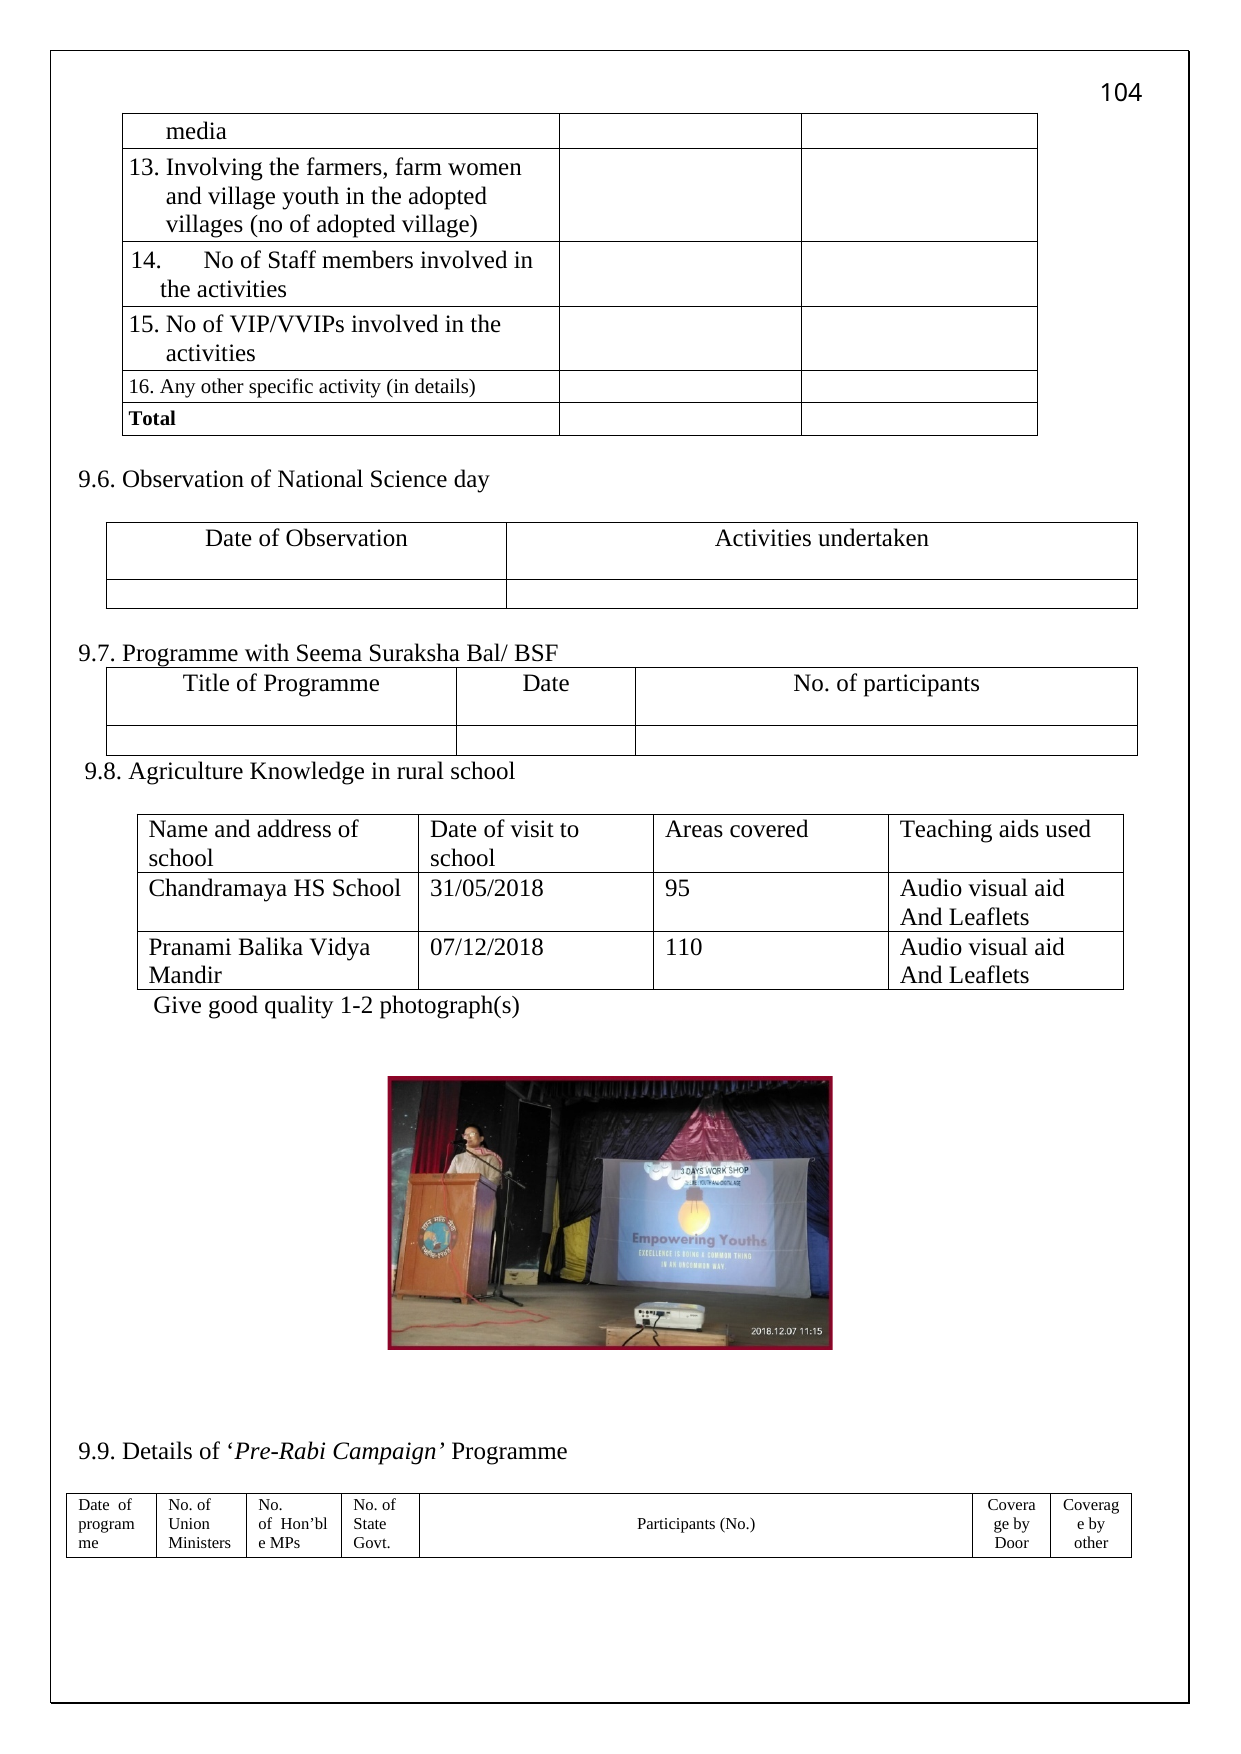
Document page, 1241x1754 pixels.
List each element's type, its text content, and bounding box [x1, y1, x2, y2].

text 9.7. Programme with Seema Suraksha Bal/ BSF [78, 638, 1142, 667]
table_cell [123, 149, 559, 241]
picture [387, 1076, 833, 1350]
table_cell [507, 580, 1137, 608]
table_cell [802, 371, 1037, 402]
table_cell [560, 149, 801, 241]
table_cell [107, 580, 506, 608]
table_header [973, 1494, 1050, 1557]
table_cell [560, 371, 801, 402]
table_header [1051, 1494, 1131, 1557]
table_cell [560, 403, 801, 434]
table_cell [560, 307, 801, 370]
text 9.6. Observation of National Science day [78, 464, 1142, 493]
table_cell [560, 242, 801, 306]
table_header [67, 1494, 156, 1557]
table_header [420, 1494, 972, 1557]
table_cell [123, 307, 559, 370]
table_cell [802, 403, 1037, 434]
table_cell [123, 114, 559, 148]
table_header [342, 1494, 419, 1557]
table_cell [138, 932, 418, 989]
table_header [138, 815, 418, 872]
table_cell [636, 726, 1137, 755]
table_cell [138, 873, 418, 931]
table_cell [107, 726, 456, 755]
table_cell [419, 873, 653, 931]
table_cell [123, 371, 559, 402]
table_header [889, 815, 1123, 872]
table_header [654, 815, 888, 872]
text 9.8. Agriculture Knowledge in rural school [78, 756, 1142, 785]
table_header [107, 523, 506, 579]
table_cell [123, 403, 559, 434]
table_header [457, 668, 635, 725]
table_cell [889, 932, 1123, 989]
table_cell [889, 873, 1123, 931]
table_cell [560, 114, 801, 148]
text Give good quality 1-2 photograph(s) [78, 990, 1142, 1019]
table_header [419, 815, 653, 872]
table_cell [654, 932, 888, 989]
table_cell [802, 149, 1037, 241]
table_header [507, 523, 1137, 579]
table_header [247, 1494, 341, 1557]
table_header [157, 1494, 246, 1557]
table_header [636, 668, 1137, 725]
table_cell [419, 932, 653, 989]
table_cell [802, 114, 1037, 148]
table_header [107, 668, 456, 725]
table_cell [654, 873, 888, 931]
text 9.9. Details of ‘Pre-Rabi Campaign’ Programme [78, 1436, 1142, 1464]
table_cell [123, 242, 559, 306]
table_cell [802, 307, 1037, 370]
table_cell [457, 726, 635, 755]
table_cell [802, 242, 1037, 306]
